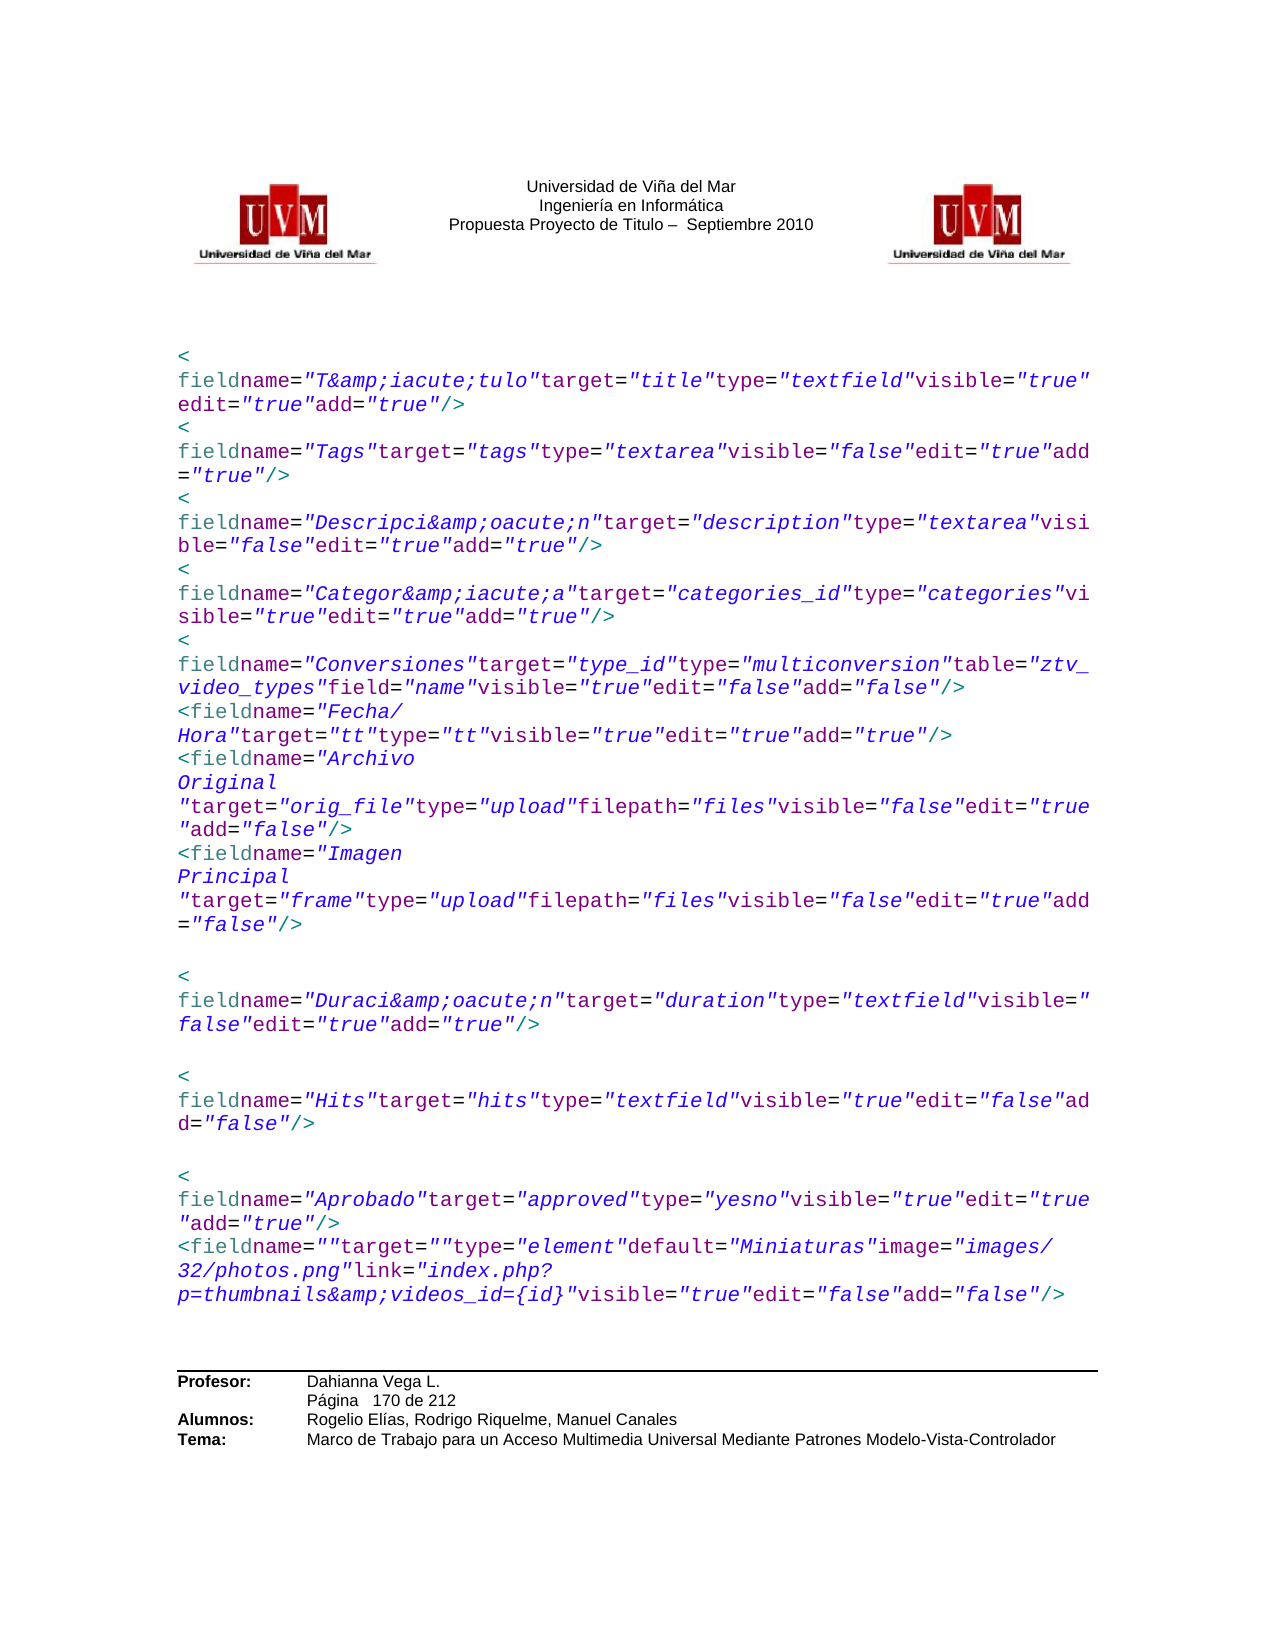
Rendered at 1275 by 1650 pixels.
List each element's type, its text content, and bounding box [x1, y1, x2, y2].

text <fieldname=""target=""type="element"default="Miniaturas"image="images/32/photos.png"link="index.php?p=thumbnails&amp;videos_id={id}"visible="true"edit="false"add="false"/> [177, 1237, 1098, 1307]
text <fieldname="Categor&amp;iacute;a"target="categories_id"type="categories"visible="true"edit="true"add="true"/> [177, 559, 1098, 630]
text <fieldname="Hits"target="hits"type="textfield"visible="true"edit="false"add="false"/> [177, 1037, 1098, 1137]
text <fieldname="Aprobado"target="approved"type="yesno"visible="true"edit="true"add="true"/> [177, 1137, 1098, 1237]
picture [871, 176, 1084, 267]
text <fieldname="Duraci&amp;oacute;n"target="duration"type="textfield"visible="false"edit="true"add="true"/> [177, 937, 1098, 1037]
text <fieldname="Descripci&amp;oacute;n"target="description"type="textarea"visible="false"edit="true"add="true"/> [177, 488, 1098, 559]
text <fieldname="Archivo Original"target="orig_file"type="upload"filepath="files"visible="false"edit="true"add="false"/> [177, 748, 1098, 843]
text <fieldname="Imagen Principal"target="frame"type="upload"filepath="files"visible="false"edit="true"add="false"/> [177, 843, 1098, 937]
text <fieldname="Conversiones"target="type_id"type="multiconversion"table="ztv_video_types"field="name"visible="true"edit="false"add="false"/> [177, 630, 1098, 701]
text <fieldname="T&amp;iacute;tulo"target="title"type="textfield"visible="true"edit="true"add="true"/> [177, 346, 1098, 417]
text <fieldname="Fecha/Hora"target="tt"type="tt"visible="true"edit="true"add="true"/> [177, 701, 1098, 748]
text <fieldname="Tags"target="tags"type="textarea"visible="false"edit="true"add="true"/> [177, 417, 1098, 488]
picture [177, 176, 390, 267]
